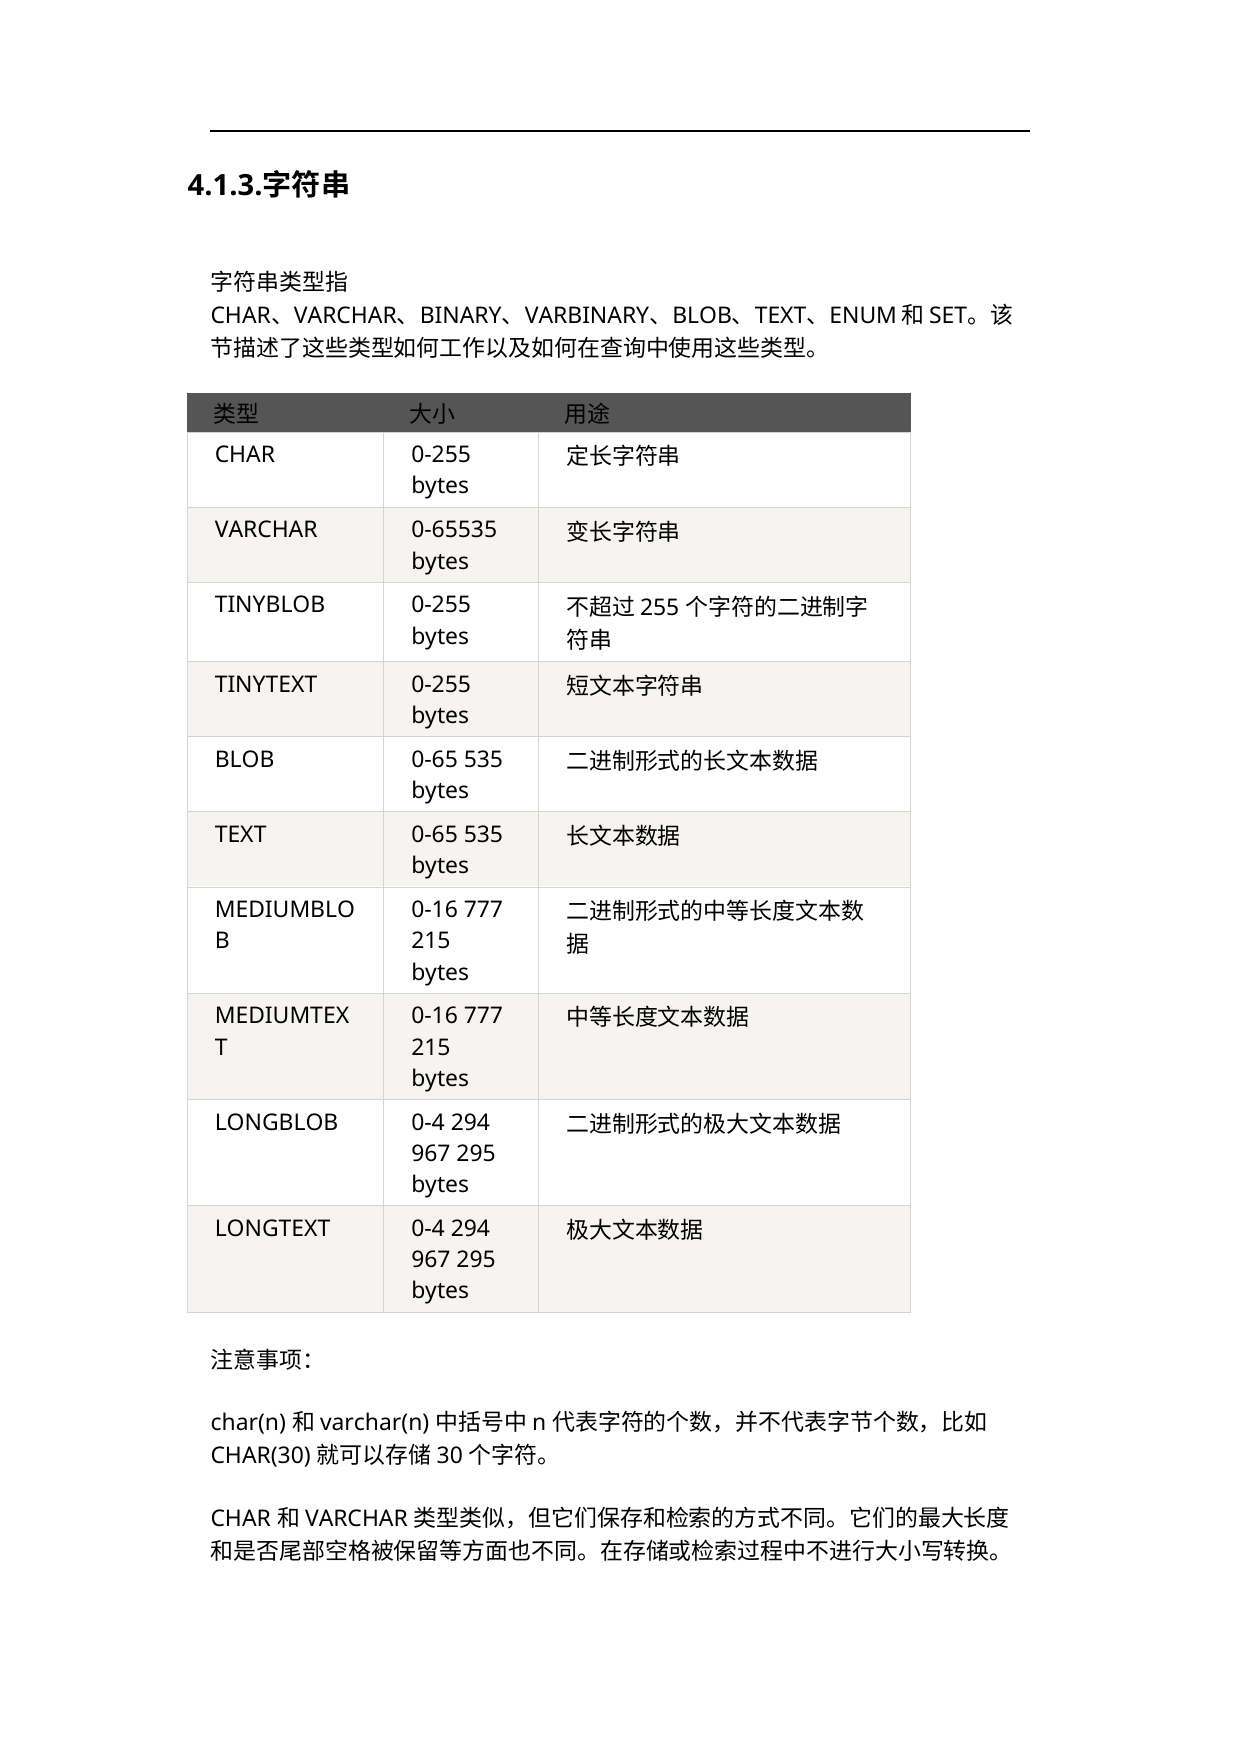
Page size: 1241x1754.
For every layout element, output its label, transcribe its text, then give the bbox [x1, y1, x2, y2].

table_cell 0-4 294 967 295 bytes [384, 1206, 538, 1312]
table_cell 0-255 bytes [384, 583, 538, 661]
table_cell 极大文本数据 [539, 1206, 910, 1312]
table_cell VARCHAR [188, 508, 383, 582]
table_cell TINYBLOB [188, 583, 383, 661]
table_cell 定长字符串 [539, 433, 910, 507]
table_cell 0-16 777 215 bytes [384, 994, 538, 1099]
text 字符串类型指CHAR、VARCHAR、BINARY、VARBINARY、BLOB、TEXT、ENUM和SET。该节描述了这些类型如何工作以及如何在查询中使用这些类型。 [294, 264, 1030, 363]
table_cell 二进制形式的极大文本数据 [539, 1100, 910, 1205]
table_cell BLOB [188, 737, 383, 811]
table_cell LONGTEXT [188, 1206, 383, 1312]
text 注意事项： [210, 1341, 1030, 1375]
table_cell 不超过 255 个字符的二进制字符串 [539, 583, 910, 661]
table_cell 长文本数据 [539, 812, 910, 886]
table_cell 0-65535 bytes [384, 508, 538, 582]
table_cell TINYTEXT [188, 662, 383, 736]
text CHAR 和 VARCHAR 类型类似，但它们保存和检索的方式不同。它们的最大长度和是否尾部空格被保留等方面也不同。在存储或检索过程中不进行大小写转换。 [210, 1500, 1030, 1566]
table_cell 0-4 294 967 295 bytes [384, 1100, 538, 1205]
table_cell 0-65 535 bytes [384, 737, 538, 811]
table_cell 短文本字符串 [539, 662, 910, 736]
table_cell 0-255 bytes [384, 662, 538, 736]
text char(n) 和 varchar(n) 中括号中 n 代表字符的个数，并不代表字节个数，比如 CHAR(30) 就可以存储 30 个字符。 [210, 1404, 1030, 1471]
table_cell MEDIUMTEXT [188, 994, 383, 1099]
table_cell 0-255 bytes [384, 433, 538, 507]
table_cell 二进制形式的中等长度文本数据 [539, 888, 910, 993]
subtitle 4.1.3.字符串 [187, 161, 1030, 204]
table_cell 变长字符串 [539, 508, 910, 582]
table_cell 0-16 777 215 bytes [384, 888, 538, 993]
table_header 用途 [539, 394, 910, 432]
table_cell 中等长度文本数据 [539, 994, 910, 1099]
table_cell 0-65 535 bytes [384, 812, 538, 886]
table_cell CHAR [188, 433, 383, 507]
table_cell 二进制形式的长文本数据 [539, 737, 910, 811]
table_header 大小 [384, 394, 538, 432]
table_header 类型 [188, 394, 383, 432]
table_cell MEDIUMBLOB [188, 888, 383, 993]
table_cell TEXT [188, 812, 383, 886]
table_cell LONGBLOB [188, 1100, 383, 1205]
